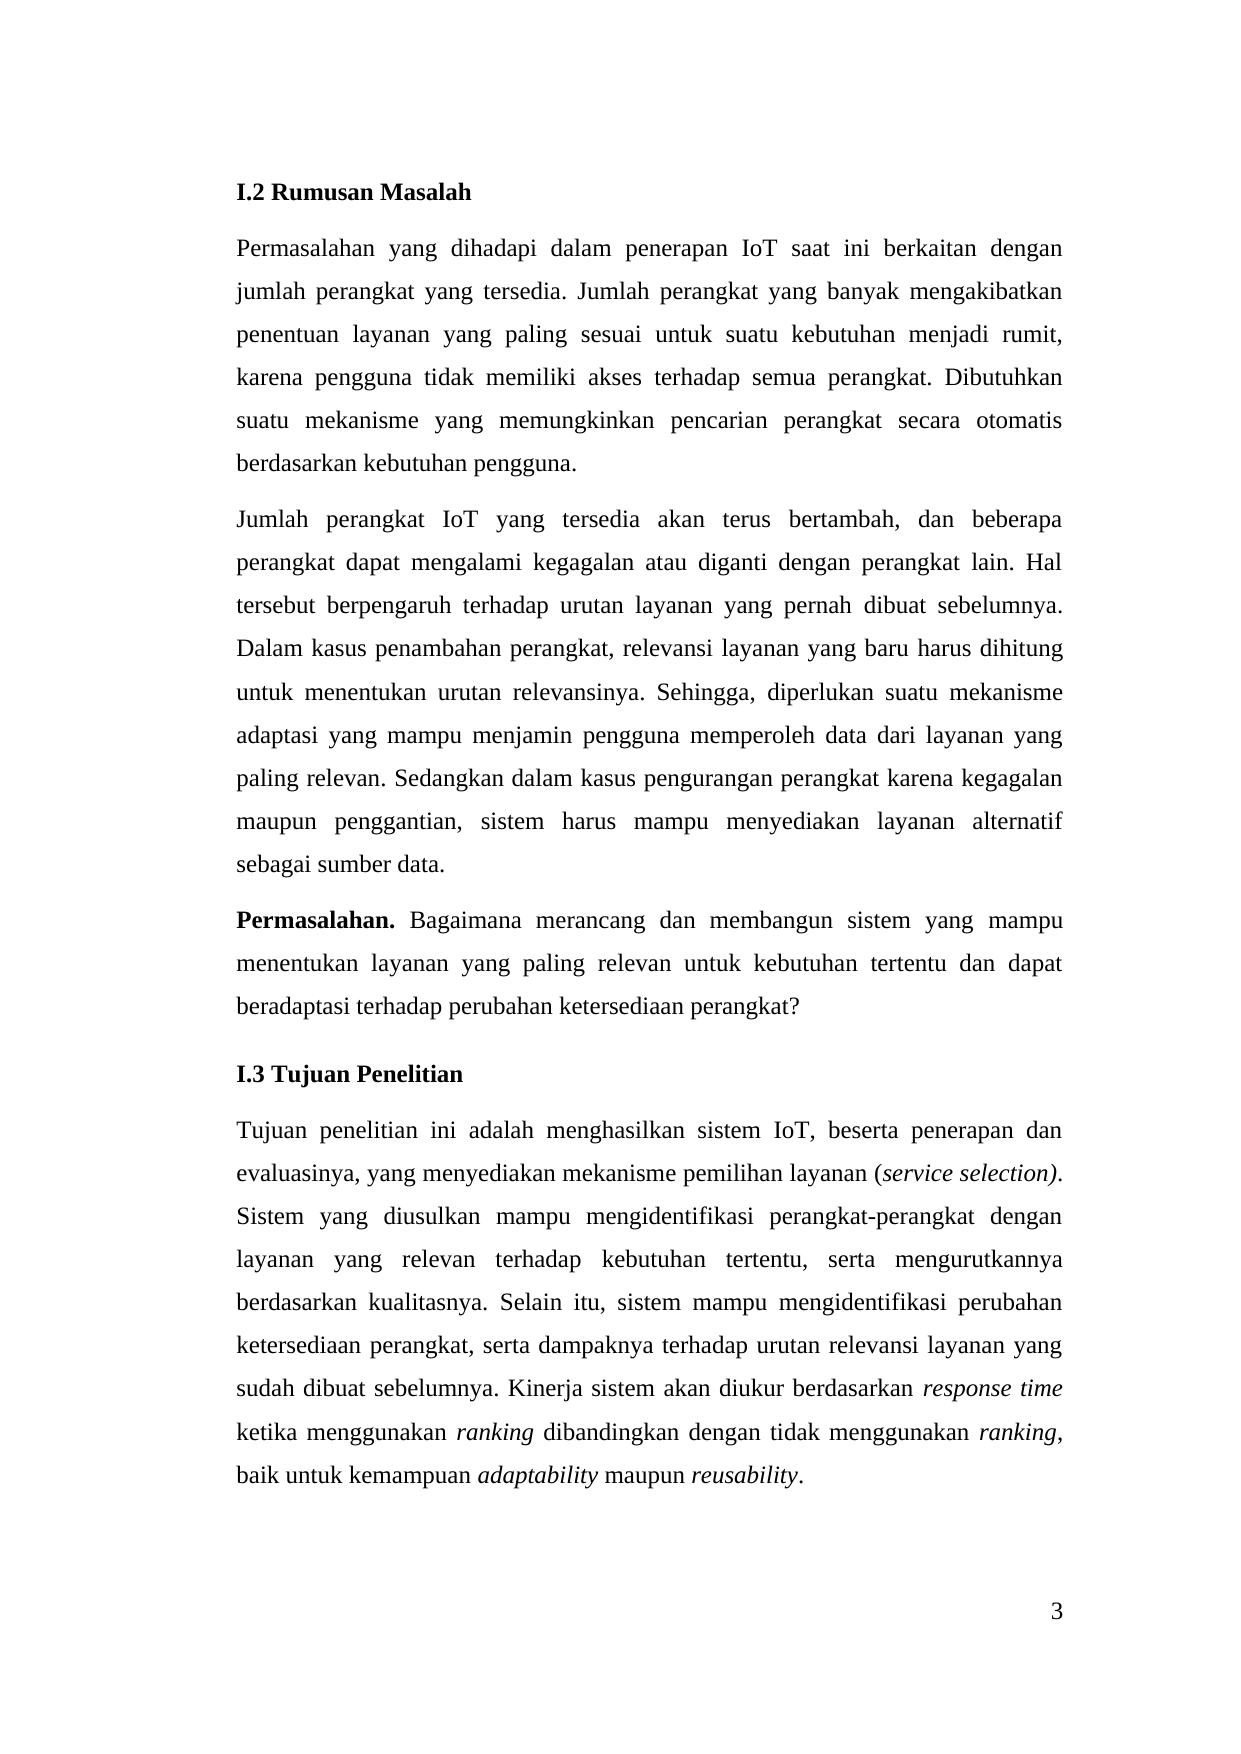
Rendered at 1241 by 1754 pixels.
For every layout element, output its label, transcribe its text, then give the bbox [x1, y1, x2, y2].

text Permasalahan yang dihadapi dalam penerapan IoT saat ini berkaitan dengan jumlah perangkat yang tersedia. Jumlah perangkat yang banyak mengakibatkan penentuan layanan yang paling sesuai untuk suatu kebutuhan menjadi rumit, karena pengguna tidak memiliki akses terhadap semua perangkat. Dibutuhkan suatu mekanisme yang memungkinkan pencarian perangkat secara otomatis berdasarkan kebutuhan pengguna. [236, 233, 1063, 477]
text Jumlah perangkat IoT yang tersedia akan terus bertambah, dan beberapa perangkat dapat mengalami kegagalan atau diganti dengan perangkat lain. Hal tersebut berpengaruh terhadap urutan layanan yang pernah dibuat sebelumnya. Dalam kasus penambahan perangkat, relevansi layanan yang baru harus dihitung untuk menentukan urutan relevansinya. Sehingga, diperlukan suatu mekanisme adaptasi yang mampu menjamin pengguna memperoleh data dari layanan yang paling relevan. Sedangkan dalam kasus pengurangan perangkat karena kegagalan maupun penggantian, sistem harus mampu menyediakan layanan alternatif sebagai sumber data. [236, 504, 1063, 878]
subtitle I.3 Tujuan Penelitian [236, 1059, 1063, 1088]
text Permasalahan. Bagaimana merancang dan membangun sistem yang mampu menentukan layanan yang paling relevan untuk kebutuhan tertentu dan dapat beradaptasi terhadap perubahan ketersediaan perangkat? [236, 905, 1063, 1020]
subtitle I.2 Rumusan Masalah [236, 177, 1063, 206]
text Tujuan penelitian ini adalah menghasilkan sistem IoT, beserta penerapan dan evaluasinya, yang menyediakan mekanisme pemilihan layanan (service selection). Sistem yang diusulkan mampu mengidentifikasi perangkat-perangkat dengan layanan yang relevan terhadap kebutuhan tertentu, serta mengurutkannya berdasarkan kualitasnya. Selain itu, sistem mampu mengidentifikasi perubahan ketersediaan perangkat, serta dampaknya terhadap urutan relevansi layanan yang sudah dibuat sebelumnya. Kinerja sistem akan diukur berdasarkan response time ketika menggunakan ranking dibandingkan dengan tidak menggunakan ranking, baik untuk kemampuan adaptability maupun reusability. [236, 1115, 1063, 1488]
